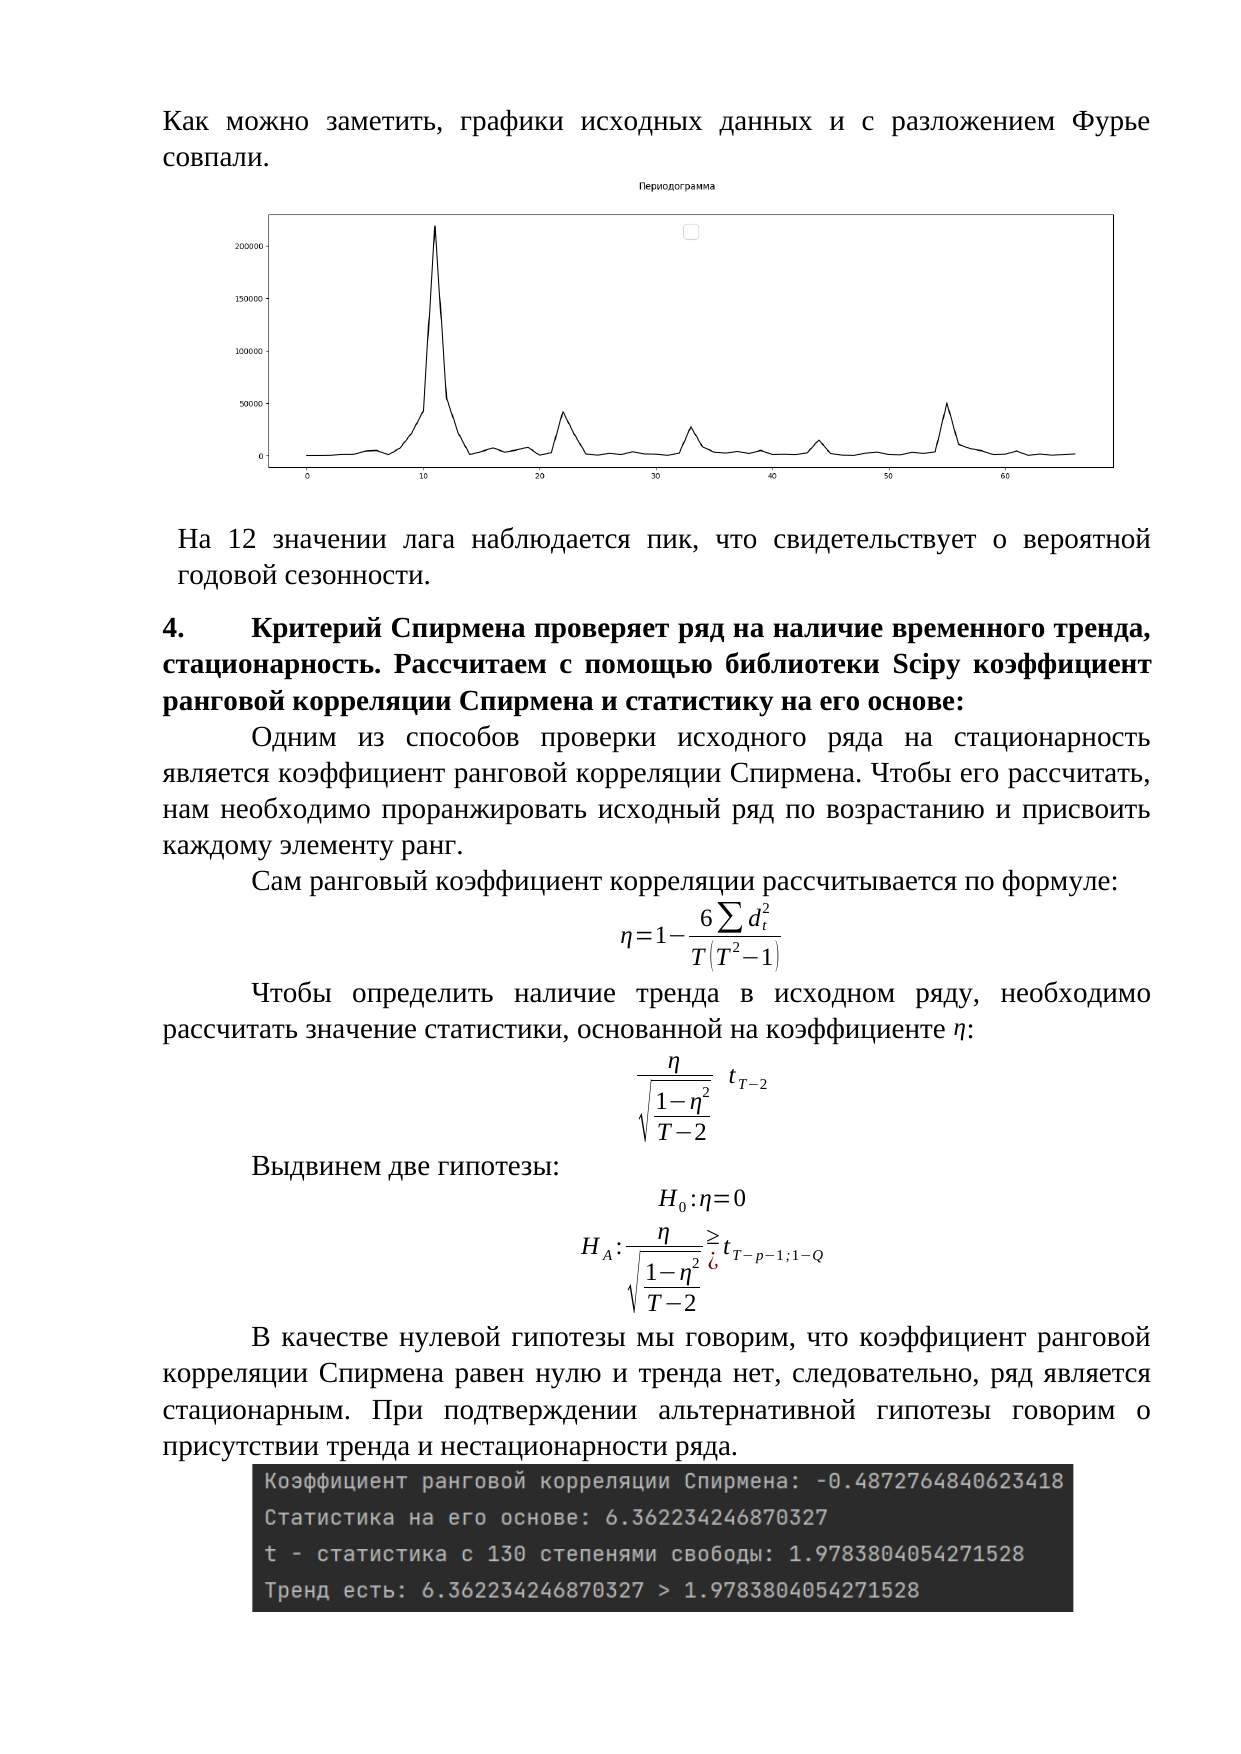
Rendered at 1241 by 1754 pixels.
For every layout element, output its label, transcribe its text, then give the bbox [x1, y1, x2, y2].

text На 12 значении лага наблюдается пик, что свидетельствует о вероятной годовой сезонности. [177, 521, 1152, 591]
picture [132, 175, 1222, 503]
list Сам ранговый коэффициент корреляции рассчитывается по формуле: [162, 863, 1152, 897]
list В качестве нулевой гипотезы мы говорим, что коэффициент ранговой корреляции Спирмена равен нулю и тренда нет, следовательно, ряд является стационарным. При подтверждении альтернативной гипотезы говорим о присутствии тренда и нестационарности ряда. [162, 1319, 1152, 1461]
picture [252, 1464, 1074, 1612]
list Одним из способов проверки исходного ряда на стационарность является коэффициент ранговой корреляции Спирмена. Чтобы его рассчитать, нам необходимо проранжировать исходный ряд по возрастанию и присвоить каждому элементу ранг. [162, 719, 1152, 861]
list Выдвинем две гипотезы: [162, 1148, 1152, 1182]
list Как можно заметить, графики исходных данных и с разложением Фурье совпали. [162, 103, 1152, 173]
list Чтобы определить наличие тренда в исходном ряду, необходимо рассчитать значение статистики, основанной на коэффициенте : [162, 975, 1152, 1044]
list Критерий Спирмена проверяет ряд на наличие временного тренда, стационарность. Рассчитаем с помощью библиотеки Scipy коэффициент ранговой корреляции Спирмена и статистику на его основе: [162, 610, 1152, 716]
